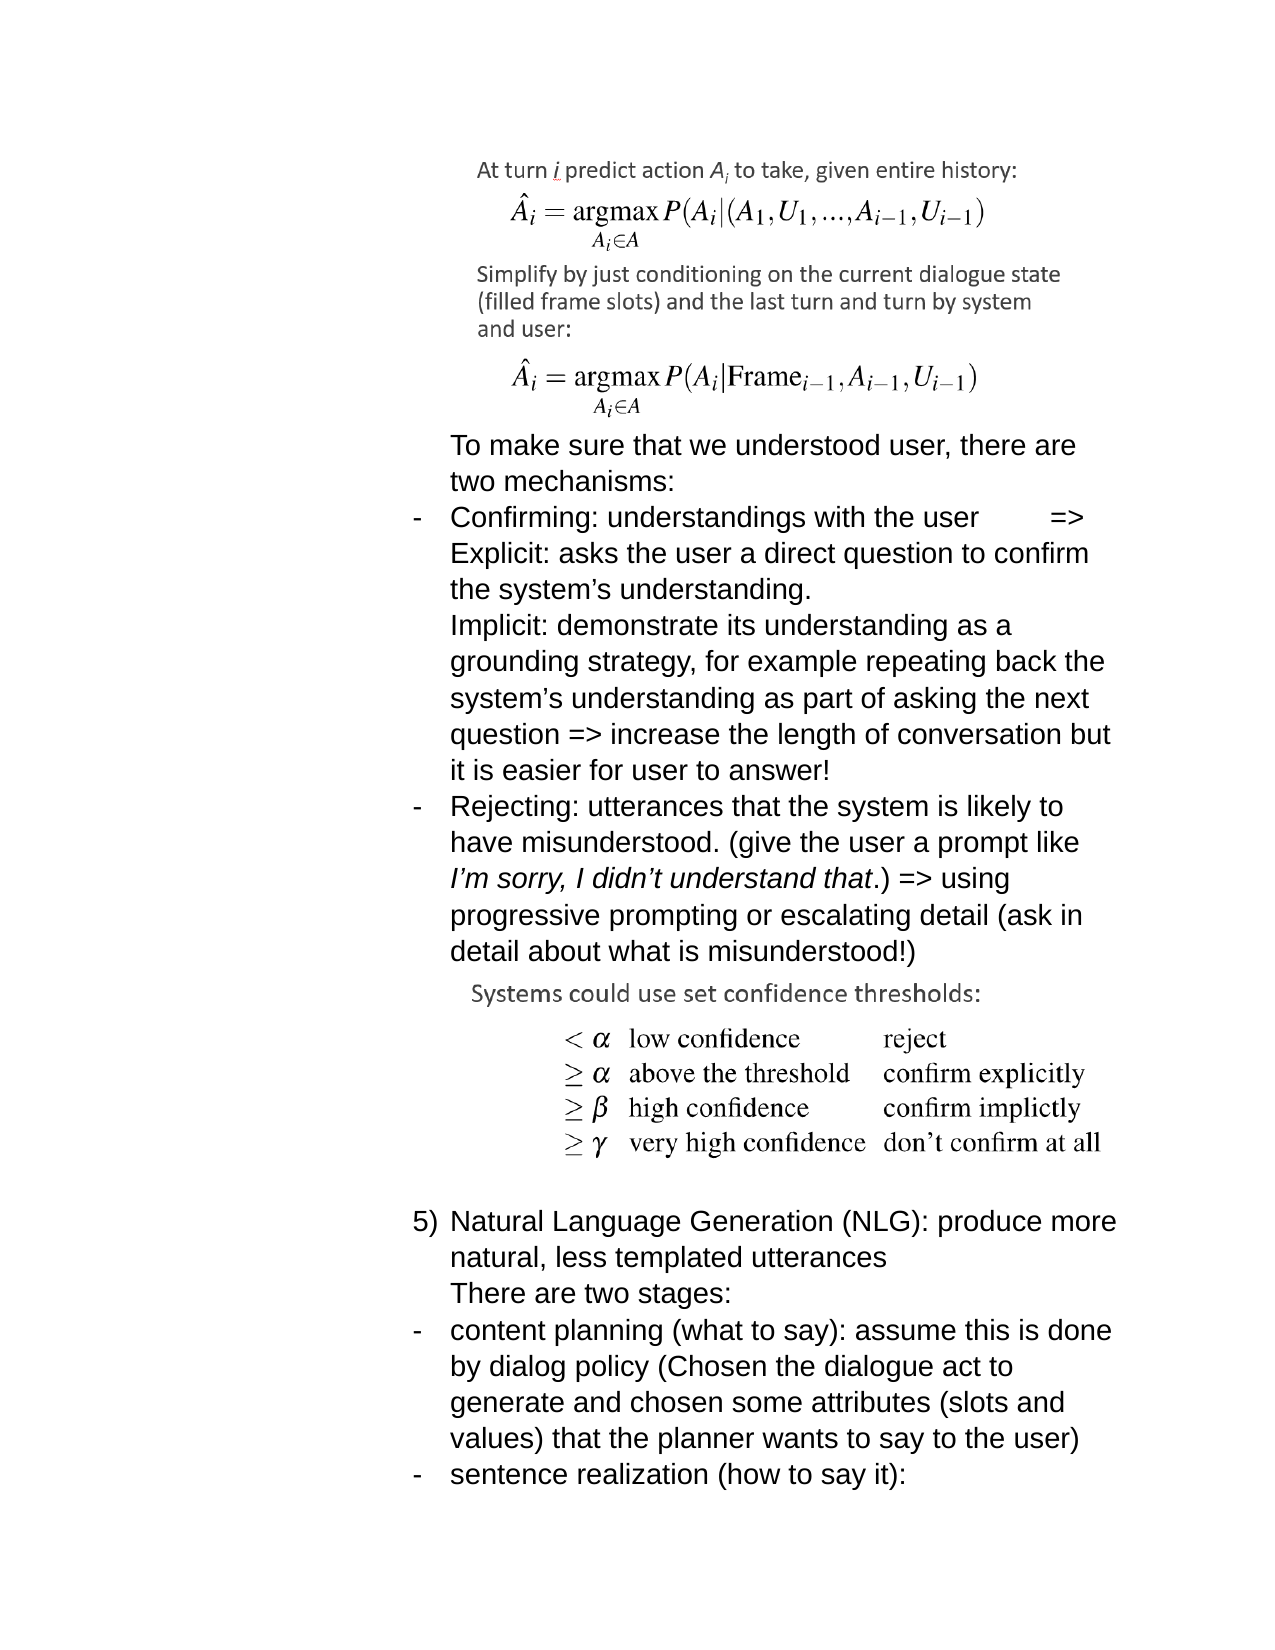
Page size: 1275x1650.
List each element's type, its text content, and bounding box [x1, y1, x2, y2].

list There are two stages: [450, 1276, 1125, 1310]
list Rejecting: utterances that the system is likely to have misunderstood. (give the user a prompt like I’m sorry, I didn’t understand that.) => using progressive prompting or escalating detail (ask in detail about what is misunderstood!) [412, 789, 1125, 967]
picture [450, 150, 1066, 426]
list Confirming: understandings with the user => [412, 500, 1125, 533]
list sentence realization (how to say it): [412, 1457, 1125, 1491]
list content planning (what to say): assume this is done by dialog policy (Chosen the dialogue act to generate and chosen some attributes (slots and values) that the planner wants to say to the user) [412, 1312, 1125, 1454]
list Implicit: demonstrate its understanding as a grounding strategy, for example repeating back the system’s understanding as part of asking the next question => increase the length of conversation but it is easier for user to answer! [450, 608, 1125, 786]
list To make sure that we understood user, there are two mechanisms: [450, 428, 1125, 497]
picture [450, 969, 1125, 1166]
list Explicit: asks the user a direct question to confirm the system’s understanding. [450, 536, 1125, 606]
list Natural Language Generation (NLG): produce more natural, less templated utterances [412, 1204, 1125, 1274]
